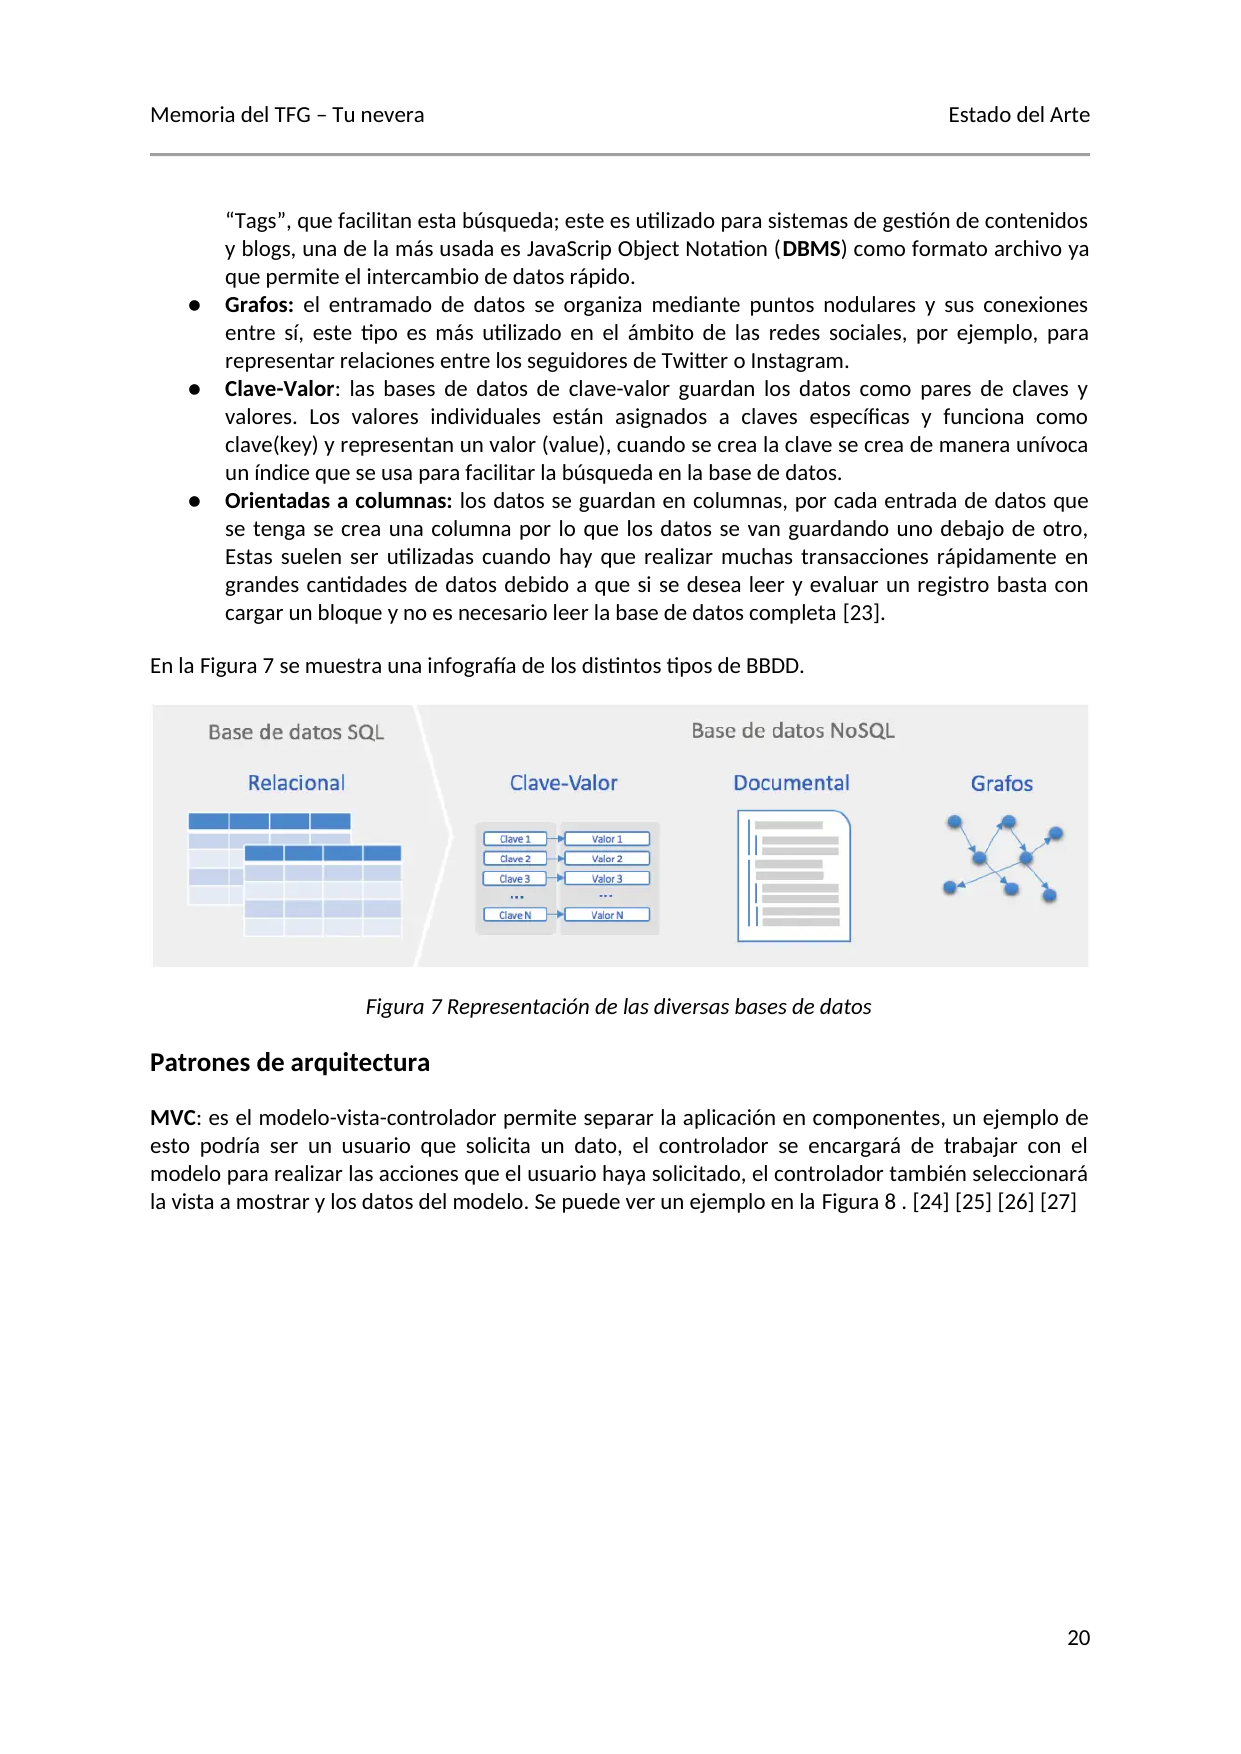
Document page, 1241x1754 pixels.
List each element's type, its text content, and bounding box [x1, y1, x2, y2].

picture [150, 704, 1091, 967]
list Orientadas a columnas: los datos se guardan en columnas, por cada entrada de datos que se tenga se crea una columna por lo que los datos se van guardando uno debajo de otro, Estas suelen ser utilizadas cuando hay que realizar muchas transacciones rápidamente en grandes cantidades de datos debido a que si se desea leer y evaluar un registro basta con cargar un bloque y no es necesario leer la base de datos completa . [187, 486, 1090, 626]
list Clave-Valor: las bases de datos de clave-valor guardan los datos como pares de claves y valores. Los valores individuales están asignados a claves específicas y funciona como clave(key) y representan un valor (value), cuando se crea la clave se crea de manera unívoca un índice que se usa para facilitar la búsqueda en la base de datos. [187, 374, 1090, 486]
text Patrones de arquitectura [150, 1045, 1090, 1078]
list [187, 206, 1090, 290]
text MVC: es el modelo-vista-controlador permite separar la aplicación en componentes, un ejemplo de esto podría ser un usuario que solicita un dato, el controlador se encargará de trabajar con el modelo para realizar las acciones que el usuario haya solicitado, el controlador también seleccionará la vista a mostrar y los datos del modelo. Se puede ver un ejemplo en la Figura 8 . [150, 1103, 1090, 1215]
text Figura 7 Representación de las diversas bases de datos [150, 992, 1090, 1020]
list Grafos: el entramado de datos se organiza mediante puntos nodulares y sus conexiones entre sí, este tipo es más utilizado en el ámbito de las redes sociales, por ejemplo, para representar relaciones entre los seguidores de Twitter o Instagram. [187, 290, 1090, 374]
text En la Figura 7 se muestra una infografía de los distintos tipos de BBDD. [150, 651, 1090, 679]
